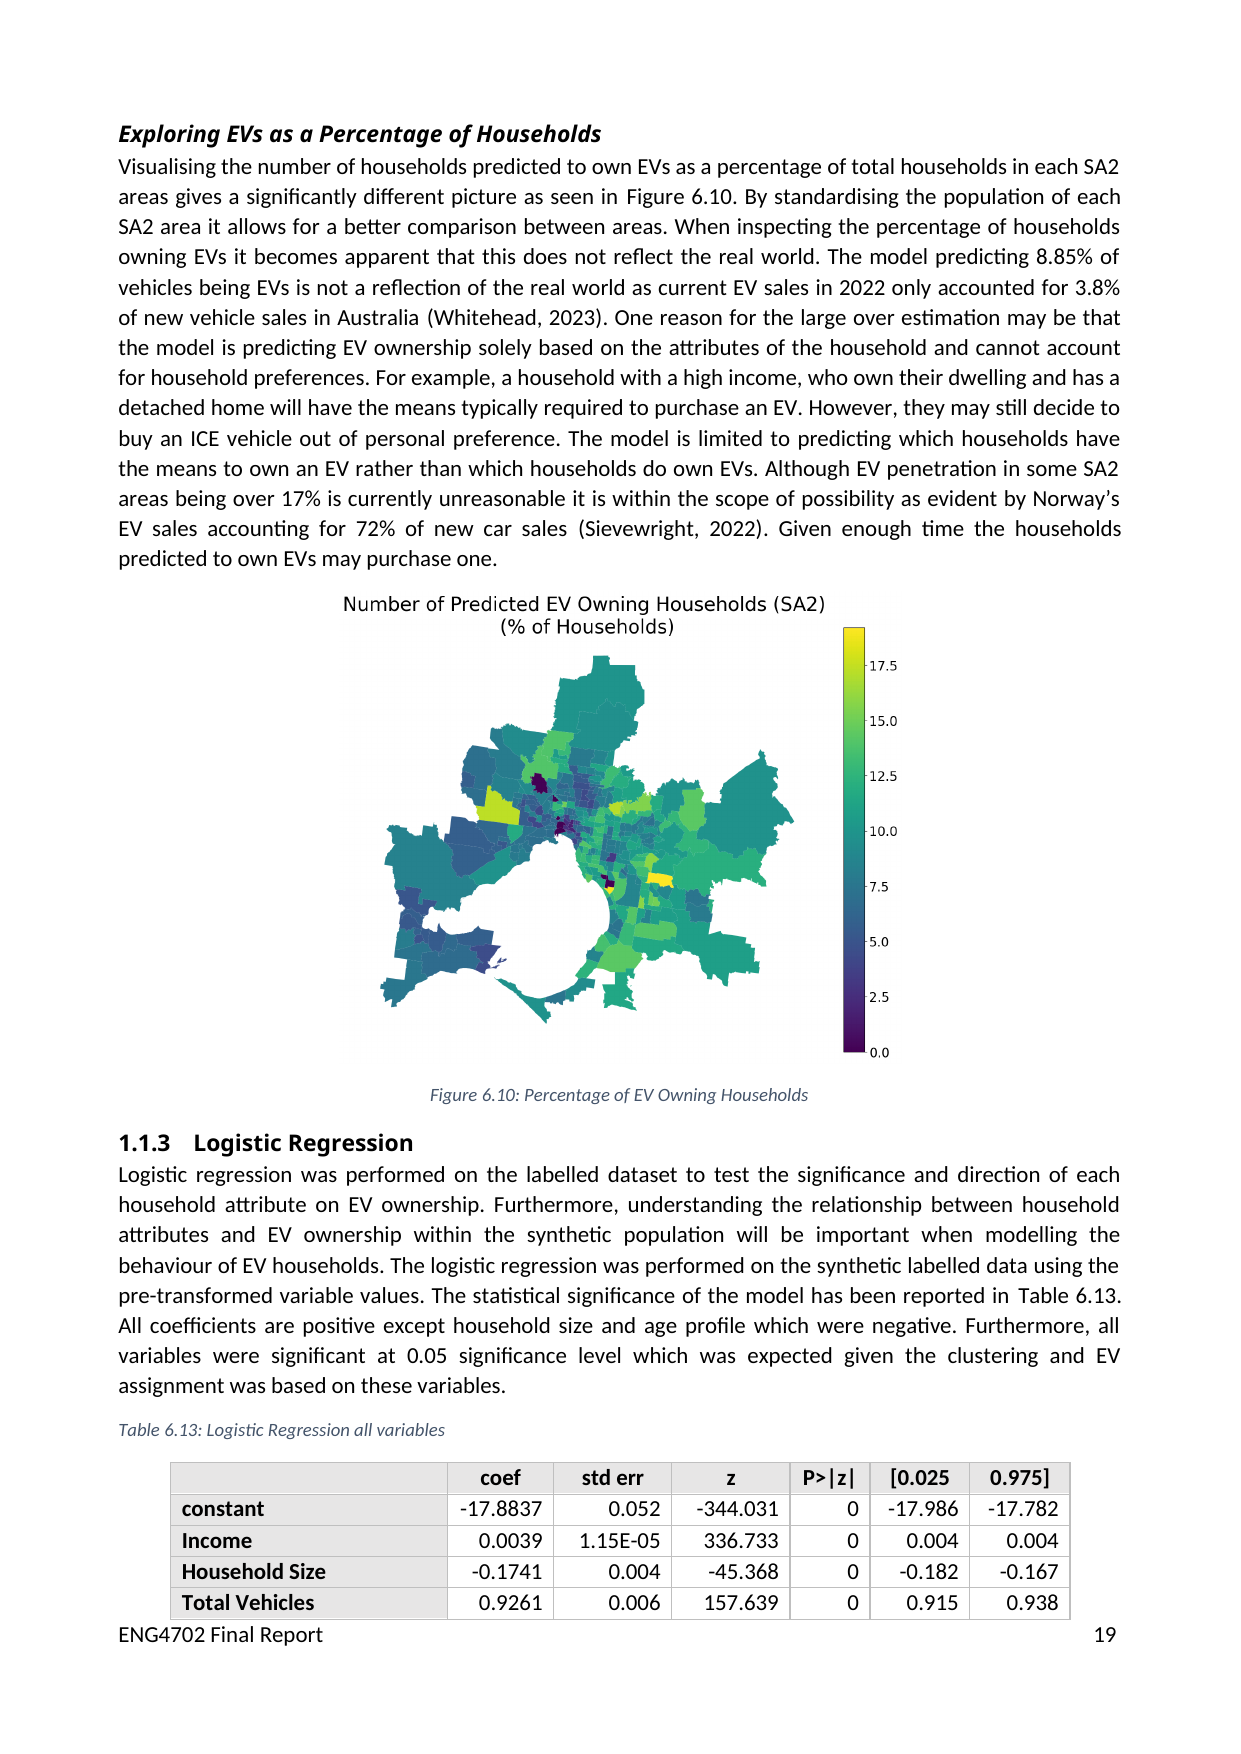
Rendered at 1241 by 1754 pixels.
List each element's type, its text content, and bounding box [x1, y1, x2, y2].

table_cell 336.733 [672, 1526, 789, 1556]
table_cell 0.004 [554, 1557, 671, 1587]
table_cell Household Size [171, 1557, 447, 1587]
table_cell 0 [791, 1557, 869, 1587]
table_cell -0.1741 [448, 1557, 553, 1587]
table_cell 0.915 [871, 1588, 969, 1618]
table_cell 0.004 [970, 1526, 1069, 1556]
table_cell 0.052 [554, 1495, 671, 1525]
table_cell 0 [791, 1495, 869, 1525]
table_header coef [448, 1463, 553, 1493]
table_header std err [554, 1463, 671, 1493]
picture [338, 591, 902, 1064]
table_cell -0.182 [871, 1557, 969, 1587]
table_cell 0.006 [554, 1588, 671, 1618]
table_cell 0.0039 [448, 1526, 553, 1556]
table_cell -17.782 [970, 1495, 1069, 1525]
table_cell 0 [791, 1588, 869, 1618]
table_cell 157.639 [672, 1588, 789, 1618]
table_cell constant [171, 1495, 447, 1525]
table_cell 1.15E-05 [554, 1526, 671, 1556]
table_cell 0.9261 [448, 1588, 553, 1618]
table_header z [672, 1463, 789, 1493]
table_cell -0.167 [970, 1557, 1069, 1587]
table_cell Total Vehicles [171, 1588, 447, 1618]
table_cell -17.986 [871, 1495, 969, 1525]
subtitle Exploring EVs as a Percentage of Households [118, 118, 1122, 149]
table_cell -45.368 [672, 1557, 789, 1587]
table_cell 0.938 [970, 1588, 1069, 1618]
table_header [0.025 [871, 1463, 969, 1493]
table_cell 0 [791, 1526, 869, 1556]
table_header P>|z| [791, 1463, 869, 1493]
table_cell -344.031 [672, 1495, 789, 1525]
table_header 0.975] [970, 1463, 1069, 1493]
table_header [171, 1463, 447, 1493]
table_cell -17.8837 [448, 1495, 553, 1525]
subtitle Logistic Regression [118, 1126, 1122, 1158]
table_cell Income [171, 1526, 447, 1556]
table_cell 0.004 [871, 1526, 969, 1556]
